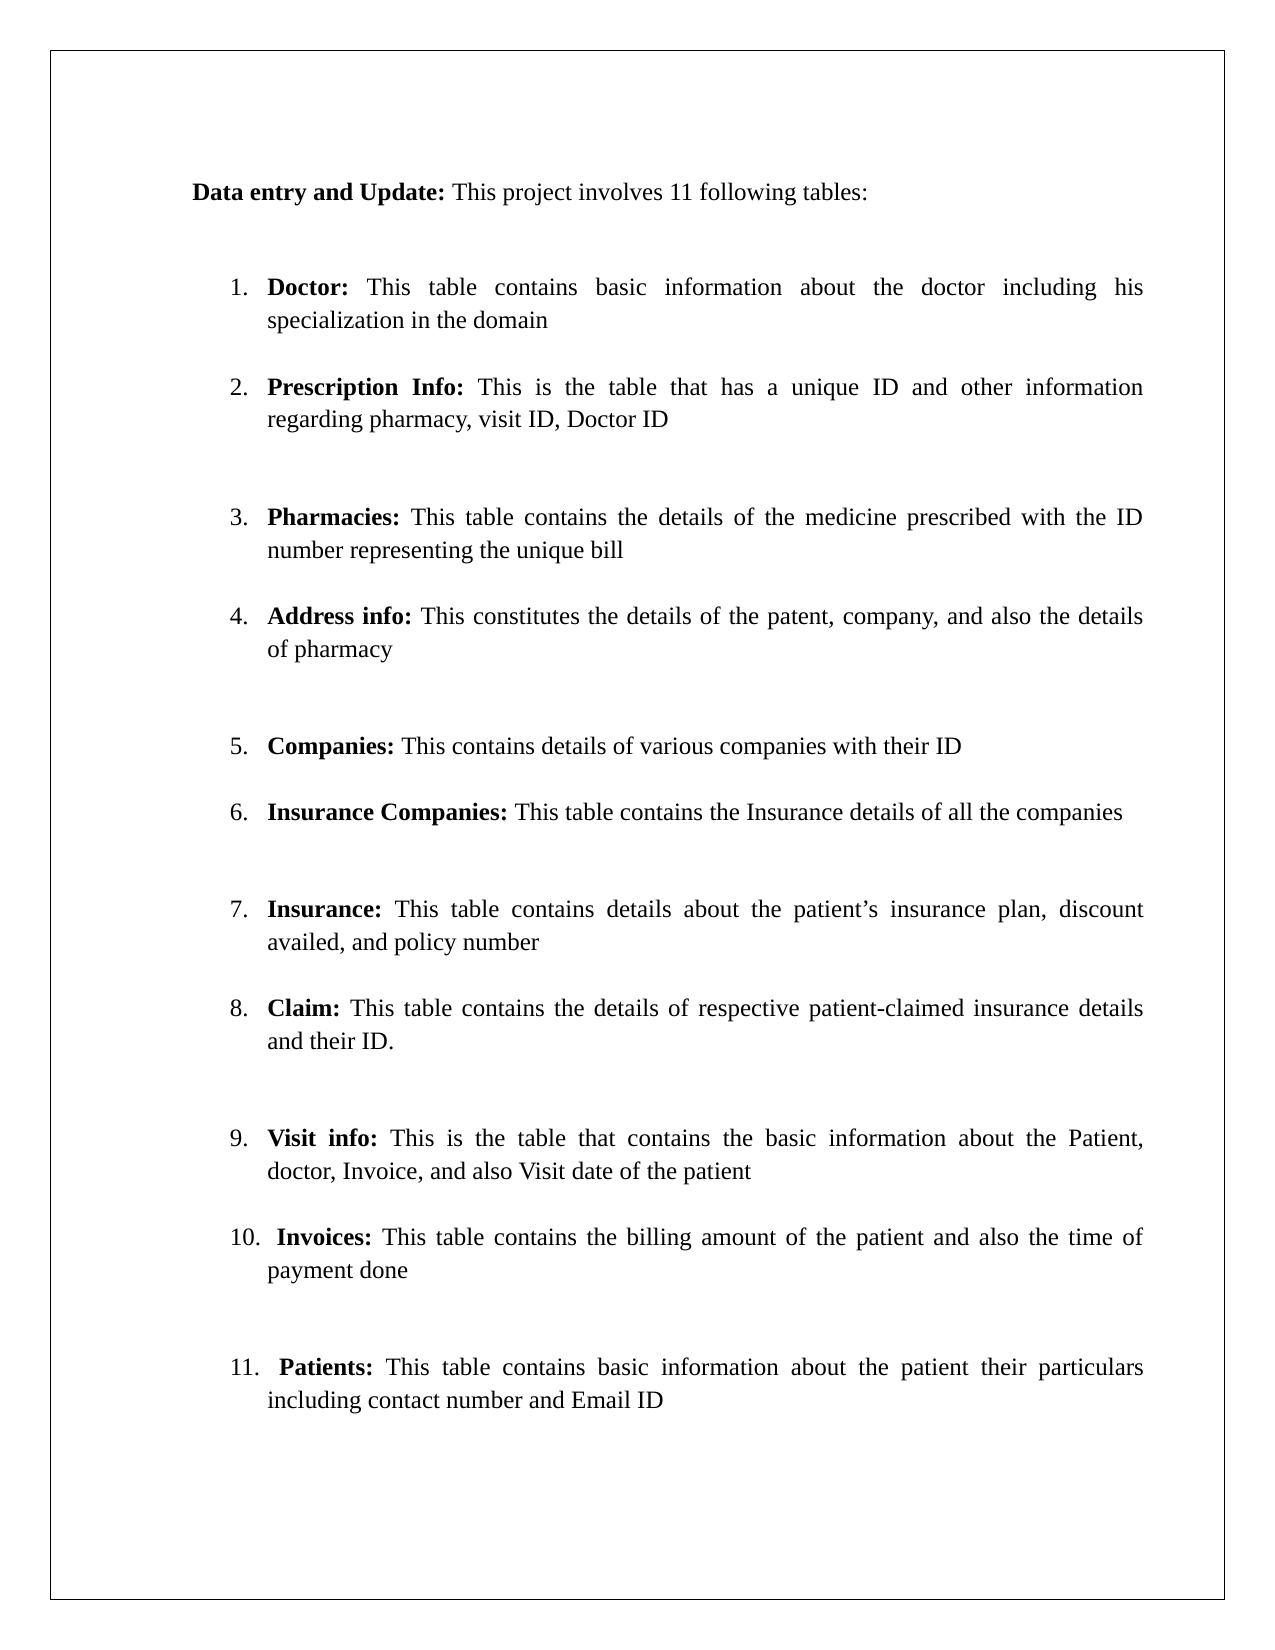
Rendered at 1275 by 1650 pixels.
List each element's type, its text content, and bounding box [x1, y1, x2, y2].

list Prescription Info: This is the table that has a unique ID and other information regarding pharmacy, visit ID, Doctor ID [229, 372, 1144, 433]
list Visit info: This is the table that contains the basic information about the Patient, doctor, Invoice, and also Visit date of the patient [229, 1123, 1144, 1185]
list Insurance: This table contains details about the patient’s insurance plan, discount availed, and policy number [229, 894, 1144, 956]
text Data entry and Update: This project involves 11 following tables: [192, 177, 1144, 206]
list Doctor: This table contains basic information about the doctor including his specialization in the domain [229, 272, 1144, 334]
list Invoices: This table contains the billing amount of the patient and also the time of payment done [229, 1222, 1144, 1284]
list Patients: This table contains basic information about the patient their particulars including contact number and Email ID [229, 1352, 1144, 1414]
list Claim: This table contains the details of respective patient-claimed insurance details and their ID. [229, 993, 1144, 1055]
list Companies: This contains details of various companies with their ID [229, 731, 1144, 759]
list Insurance Companies: This table contains the Insurance details of all the companies [229, 797, 1144, 826]
list Pharmacies: This table contains the details of the medicine prescribed with the ID number representing the unique bill [229, 502, 1144, 563]
list Address info: This constitutes the details of the patent, company, and also the details of pharmacy [229, 601, 1144, 662]
